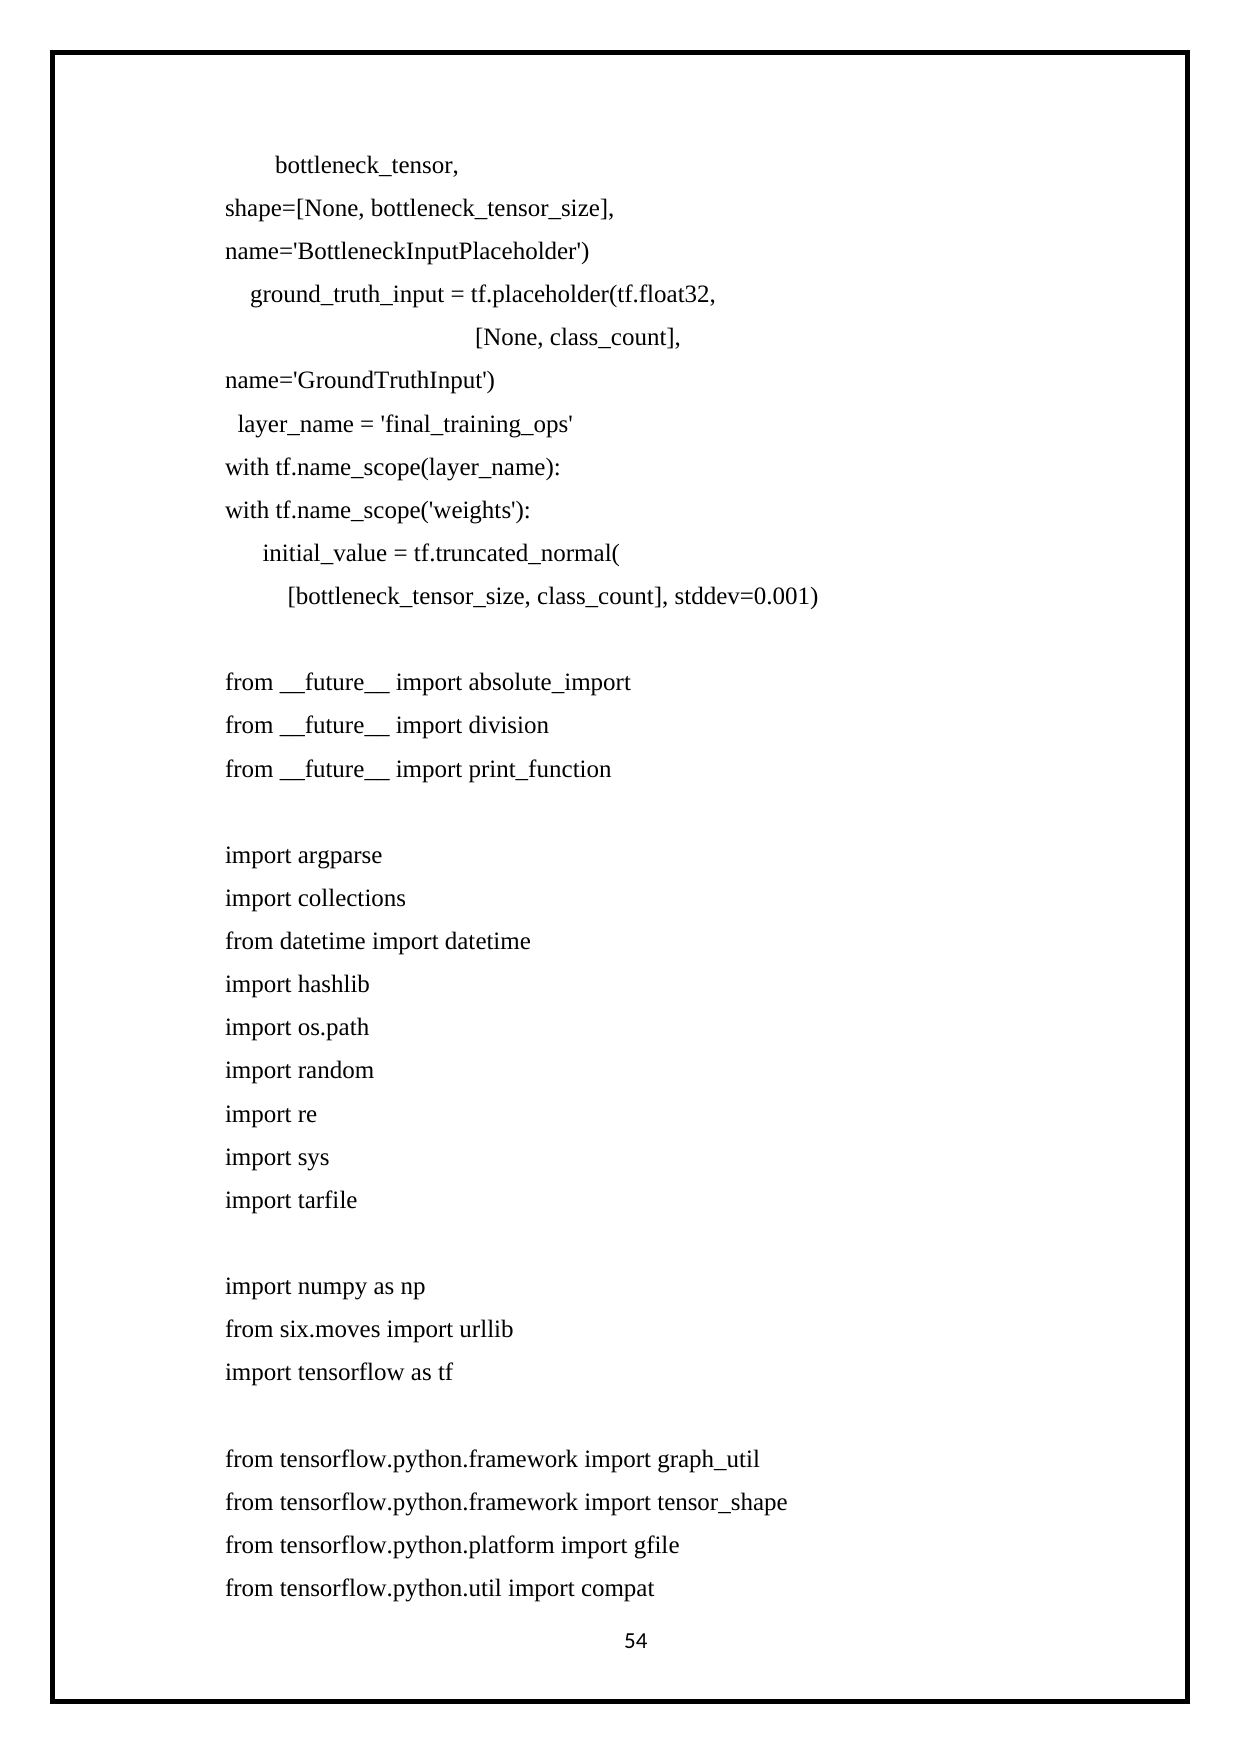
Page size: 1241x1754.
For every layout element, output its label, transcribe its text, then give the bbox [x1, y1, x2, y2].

text from tensorflow.python.platform import gfile [225, 1530, 1087, 1559]
text from __future__ import print_function [225, 754, 1087, 782]
text from datetime import datetime [225, 926, 1087, 955]
text [bottleneck_tensor_size, class_count], stddev=0.001) [225, 581, 1087, 610]
text import os.path [225, 1012, 1087, 1041]
text import sys [225, 1142, 1087, 1171]
text import tarfile [225, 1185, 1087, 1214]
text initial_value = tf.truncated_normal( [225, 538, 1087, 567]
text from __future__ import absolute_import [225, 667, 1087, 696]
text import tensorflow as tf [225, 1357, 1087, 1386]
text import numpy as np [225, 1271, 1087, 1300]
text import random [225, 1056, 1087, 1084]
text from tensorflow.python.util import compat [225, 1573, 1087, 1602]
text with tf.name_scope(layer_name): [225, 452, 1087, 481]
text import argparse [225, 840, 1087, 869]
text name='GroundTruthInput') [225, 366, 1087, 394]
text shape=[None, bottleneck_tensor_size], [225, 193, 1087, 222]
text from tensorflow.python.framework import tensor_shape [225, 1487, 1087, 1516]
text ground_truth_input = tf.placeholder(tf.float32, [225, 279, 1087, 308]
text import hashlib [225, 969, 1087, 998]
text import collections [225, 883, 1087, 912]
text bottleneck_tensor, [225, 150, 1087, 179]
text name='BottleneckInputPlaceholder') [225, 236, 1087, 265]
text from __future__ import division [225, 711, 1087, 739]
text from six.moves import urllib [225, 1314, 1087, 1343]
text import re [225, 1099, 1087, 1127]
text [None, class_count], [225, 322, 1087, 351]
text layer_name = 'final_training_ops' [225, 409, 1087, 437]
text with tf.name_scope('weights'): [225, 495, 1087, 524]
text from tensorflow.python.framework import graph_util [225, 1444, 1087, 1472]
